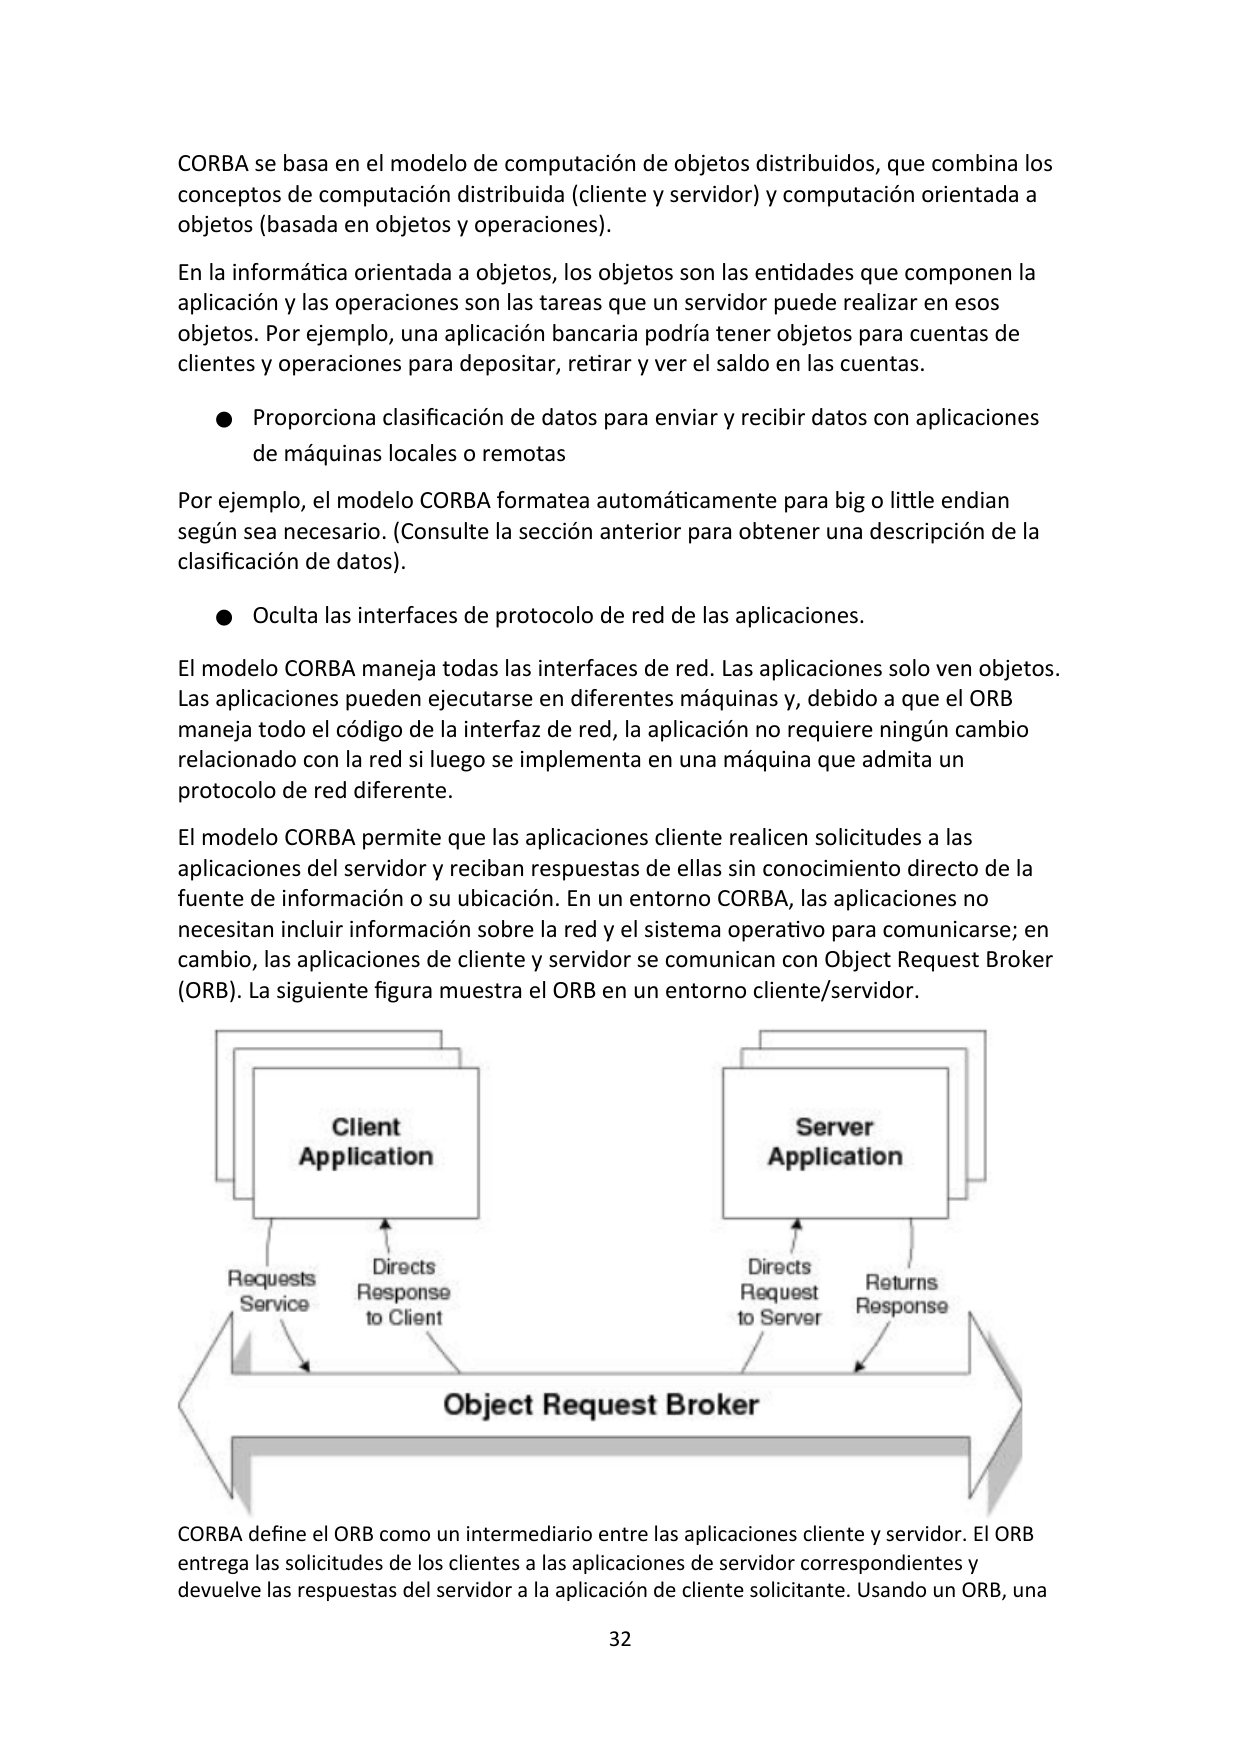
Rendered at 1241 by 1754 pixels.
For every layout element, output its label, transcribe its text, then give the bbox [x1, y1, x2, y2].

text El modelo CORBA maneja todas las interfaces de red. Las aplicaciones solo ven objetos. Las aplicaciones pueden ejecutarse en diferentes máquinas y, debido a que el ORB maneja todo el código de la interfaz de red, la aplicación no requiere ningún cambio relacionado con la red si luego se implementa en una máquina que admita un protocolo de red diferente. [177, 652, 1063, 805]
text CORBA se basa en el modelo de computación de objetos distribuidos, que combina los conceptos de computación distribuida (cliente y servidor) y computación orientada a objetos (basada en objetos y operaciones). [177, 148, 1063, 239]
text El modelo CORBA permite que las aplicaciones cliente realicen solicitudes a las aplicaciones del servidor y reciban respuestas de ellas sin conocimiento directo de la fuente de información o su ubicación. En un entorno CORBA, las aplicaciones no necesitan incluir información sobre la red y el sistema operativo para comunicarse; en cambio, las aplicaciones de cliente y servidor se comunican con Object Request Broker (ORB). La siguiente figura muestra el ORB en un entorno cliente/servidor. [177, 821, 1063, 1004]
text En la informática orientada a objetos, los objetos son las entidades que componen la aplicación y las operaciones son las tareas que un servidor puede realizar en esos objetos. Por ejemplo, una aplicación bancaria podría tener objetos para cuentas de clientes y operaciones para depositar, retirar y ver el saldo en las cuentas. [177, 256, 1063, 378]
text Por ejemplo, el modelo CORBA formatea automáticamente para big o little endian según sea necesario. (Consulte la sección anterior para obtener una descripción de la clasificación de datos). [177, 484, 1063, 576]
list Oculta las interfaces de protocolo de red de las aplicaciones. [215, 593, 1063, 635]
picture [177, 1021, 1023, 1520]
list Proporciona clasificación de datos para enviar y recibir datos con aplicaciones de máquinas locales o remotas [215, 394, 1063, 468]
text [177, 1519, 1063, 1604]
